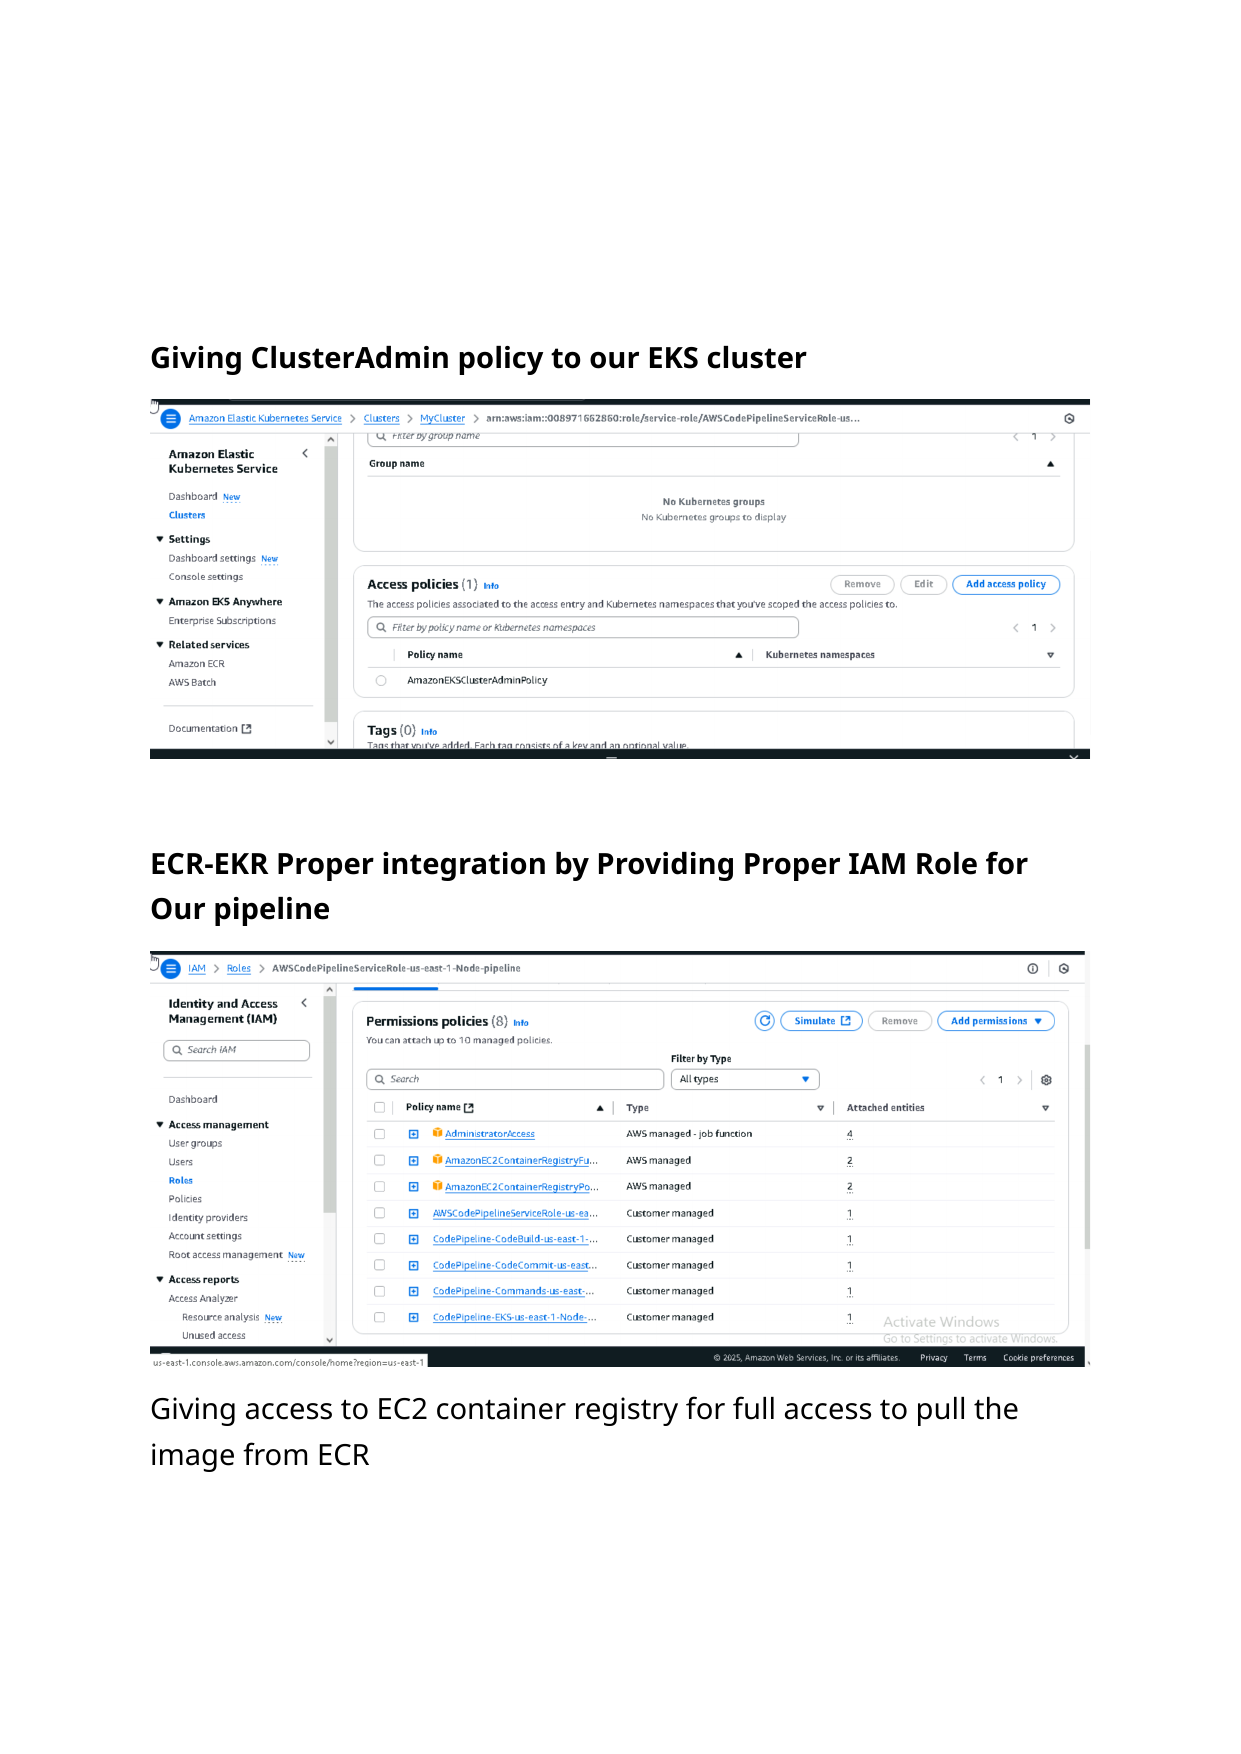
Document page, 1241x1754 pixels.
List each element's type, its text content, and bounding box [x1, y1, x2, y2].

picture [150, 951, 1091, 1367]
text Giving access to EC2 container registry for full access to pull the image from ECR [150, 1388, 1090, 1473]
picture [150, 399, 1091, 759]
text Giving ClusterAdmin policy to our EKS cluster [150, 337, 1090, 377]
text ECR-EKR Proper integration by Providing Proper IAM Role for Our pipeline [150, 843, 1090, 928]
